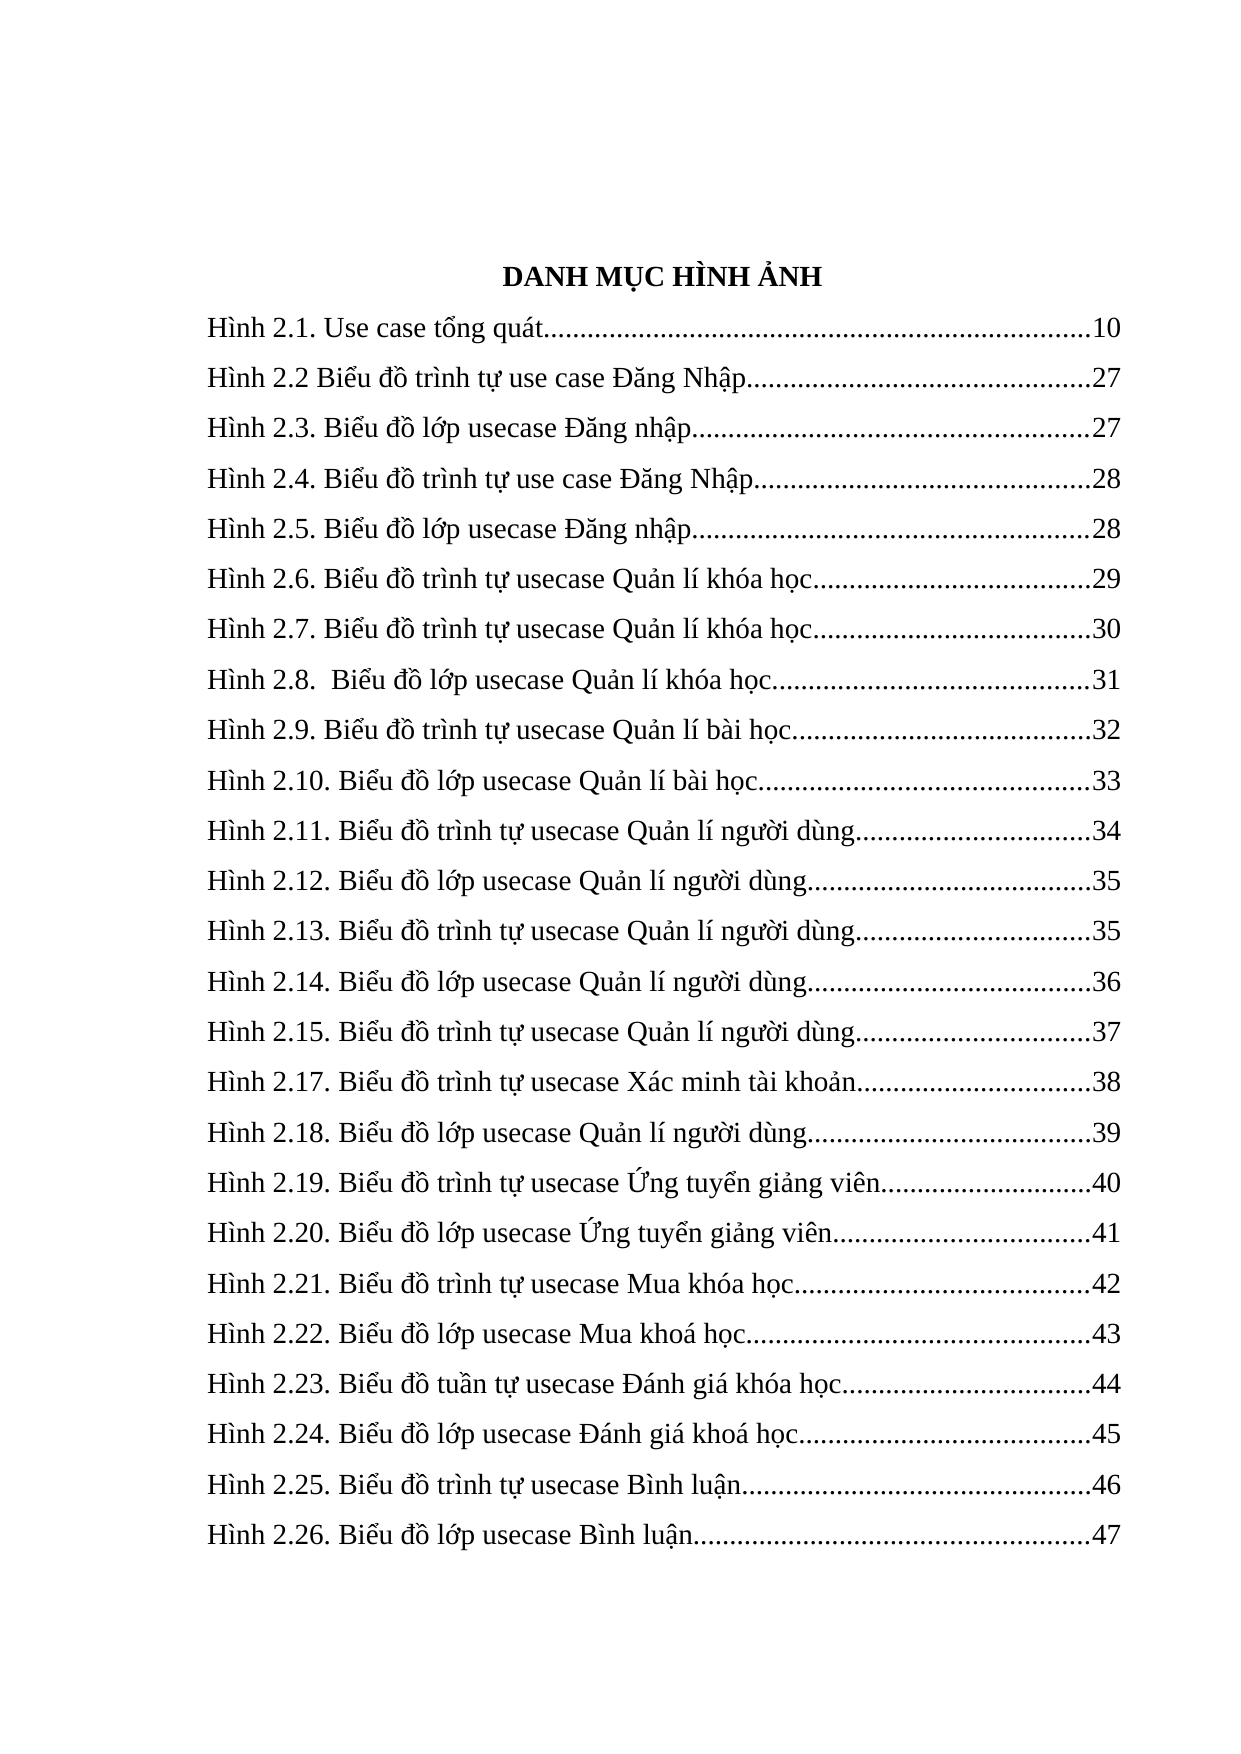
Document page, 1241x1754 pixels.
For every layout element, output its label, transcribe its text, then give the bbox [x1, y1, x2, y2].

text Hình 2.4. Biểu đồ trình tự use case Đăng Nhập 28 [207, 461, 1122, 494]
text Hình 2.17. Biểu đồ trình tự usecase Xác minh tài khoản 38 [207, 1064, 1122, 1098]
text Hình 2.13. Biểu đồ trình tự usecase Quản lí người dùng 35 [207, 913, 1122, 947]
text Hình 2.20. Biểu đồ lớp usecase Ứng tuyển giảng viên 41 [207, 1215, 1122, 1249]
text Hình 2.21. Biểu đồ trình tự usecase Mua khóa học 42 [207, 1266, 1122, 1299]
text Hình 2.11. Biểu đồ trình tự usecase Quản lí người dùng 34 [207, 813, 1122, 846]
text Hình 2.23. Biểu đồ tuần tự usecase Đánh giá khóa học 44 [207, 1366, 1122, 1400]
text Hình 2.18. Biểu đồ lớp usecase Quản lí người dùng 39 [207, 1115, 1122, 1148]
text Hình 2.25. Biểu đồ trình tự usecase Bình luận 46 [207, 1467, 1122, 1501]
text Hình 2.5. Biểu đồ lớp usecase Đăng nhập 28 [207, 511, 1122, 544]
text Hình 2.19. Biểu đồ trình tự usecase Ứng tuyển giảng viên 40 [207, 1165, 1122, 1199]
text Hình 2.22. Biểu đồ lớp usecase Mua khoá học 43 [207, 1316, 1122, 1349]
text Hình 2.2 Biểu đồ trình tự use case Đăng Nhập 27 [207, 360, 1122, 394]
text Hình 2.10. Biểu đồ lớp usecase Quản lí bài học 33 [207, 763, 1122, 796]
text Hình 2.8. Biểu đồ lớp usecase Quản lí khóa học 31 [207, 662, 1122, 696]
text Hình 2.1. Use case tổng quát 10 [207, 310, 1122, 343]
text Hình 2.12. Biểu đồ lớp usecase Quản lí người dùng 35 [207, 863, 1122, 897]
text Hình 2.24. Biểu đồ lớp usecase Đánh giá khoá học 45 [207, 1417, 1122, 1450]
text Hình 2.14. Biểu đồ lớp usecase Quản lí người dùng 36 [207, 964, 1122, 997]
text DANH MỤC HÌNH ẢNH [207, 259, 1118, 293]
text Hình 2.26. Biểu đồ lớp usecase Bình luận 47 [207, 1517, 1122, 1551]
text Hình 2.3. Biểu đồ lớp usecase Đăng nhập 27 [207, 410, 1122, 444]
text Hình 2.7. Biểu đồ trình tự usecase Quản lí khóa học 30 [207, 612, 1122, 645]
text Hình 2.6. Biểu đồ trình tự usecase Quản lí khóa học 29 [207, 561, 1122, 595]
text Hình 2.9. Biểu đồ trình tự usecase Quản lí bài học 32 [207, 712, 1122, 746]
text Hình 2.15. Biểu đồ trình tự usecase Quản lí người dùng 37 [207, 1014, 1122, 1048]
